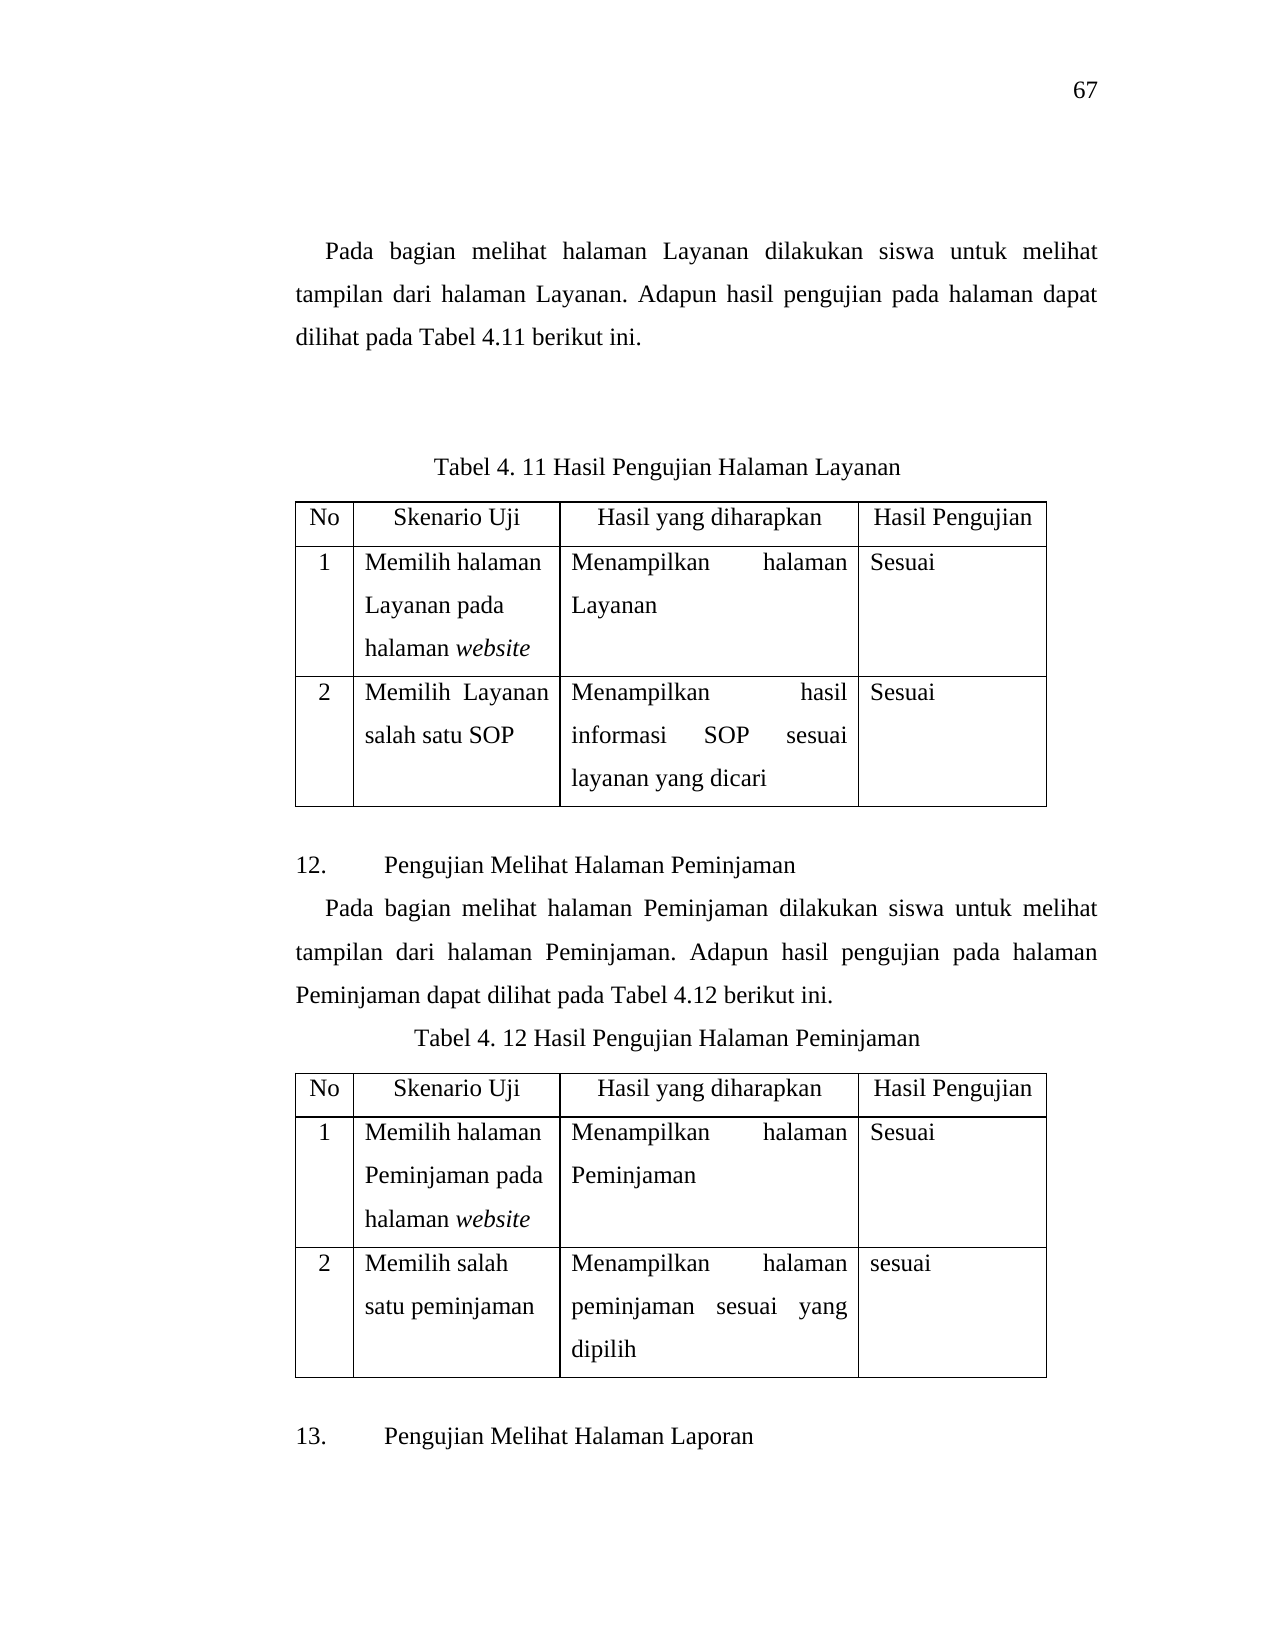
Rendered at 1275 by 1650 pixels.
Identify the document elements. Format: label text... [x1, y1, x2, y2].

text Tabel 4. 12 Hasil Pengujian Halaman Peminjaman [236, 1023, 1098, 1052]
table_cell Menampilkan halaman Peminjaman [561, 1118, 858, 1247]
table_cell sesuai [859, 1248, 1046, 1377]
list Pengujian Melihat Halaman Peminjaman [295, 850, 1098, 879]
table_cell Memilih halaman Peminjaman pada halaman website [354, 1118, 559, 1247]
list Pada bagian melihat halaman Layanan dilakukan siswa untuk melihat tampilan dari halaman Layanan. Adapun hasil pengujian pada halaman dapat dilihat pada Tabel 4.11 berikut ini. [295, 236, 1098, 351]
table_cell Memilih Layanan salah satu SOP [354, 677, 559, 806]
table_cell Sesuai [859, 547, 1046, 676]
table_cell 2 [296, 677, 353, 806]
table_cell Sesuai [859, 677, 1046, 806]
table_header No [296, 1074, 353, 1116]
table_cell Menampilkan hasil informasi SOP sesuai layanan yang dicari [561, 677, 858, 806]
table_cell 1 [296, 1118, 353, 1247]
table_header Hasil Pengujian [859, 503, 1046, 546]
table_header No [296, 503, 353, 546]
table_cell 1 [296, 547, 353, 676]
table_header Hasil Pengujian [859, 1074, 1046, 1116]
table_cell 2 [296, 1248, 353, 1377]
table_cell Memilih salah satu peminjaman [354, 1248, 559, 1377]
table_header Skenario Uji [354, 503, 559, 546]
table_cell Memilih halaman Layanan pada halaman website [354, 547, 559, 676]
table_header Hasil yang diharapkan [561, 1074, 858, 1116]
table_header Hasil yang diharapkan [561, 503, 858, 546]
table_cell Menampilkan halaman peminjaman sesuai yang dipilih [561, 1248, 858, 1377]
table_cell Menampilkan halaman Layanan [561, 547, 858, 676]
table_header Skenario Uji [354, 1074, 559, 1116]
list Pada bagian melihat halaman Peminjaman dilakukan siswa untuk melihat tampilan dari halaman Peminjaman. Adapun hasil pengujian pada halaman Peminjaman dapat dilihat pada Tabel 4.12 berikut ini. [295, 893, 1098, 1008]
table_cell Sesuai [859, 1118, 1046, 1247]
list Pengujian Melihat Halaman Laporan [295, 1421, 1098, 1450]
text Tabel 4. 11 Hasil Pengujian Halaman Layanan [236, 452, 1098, 481]
